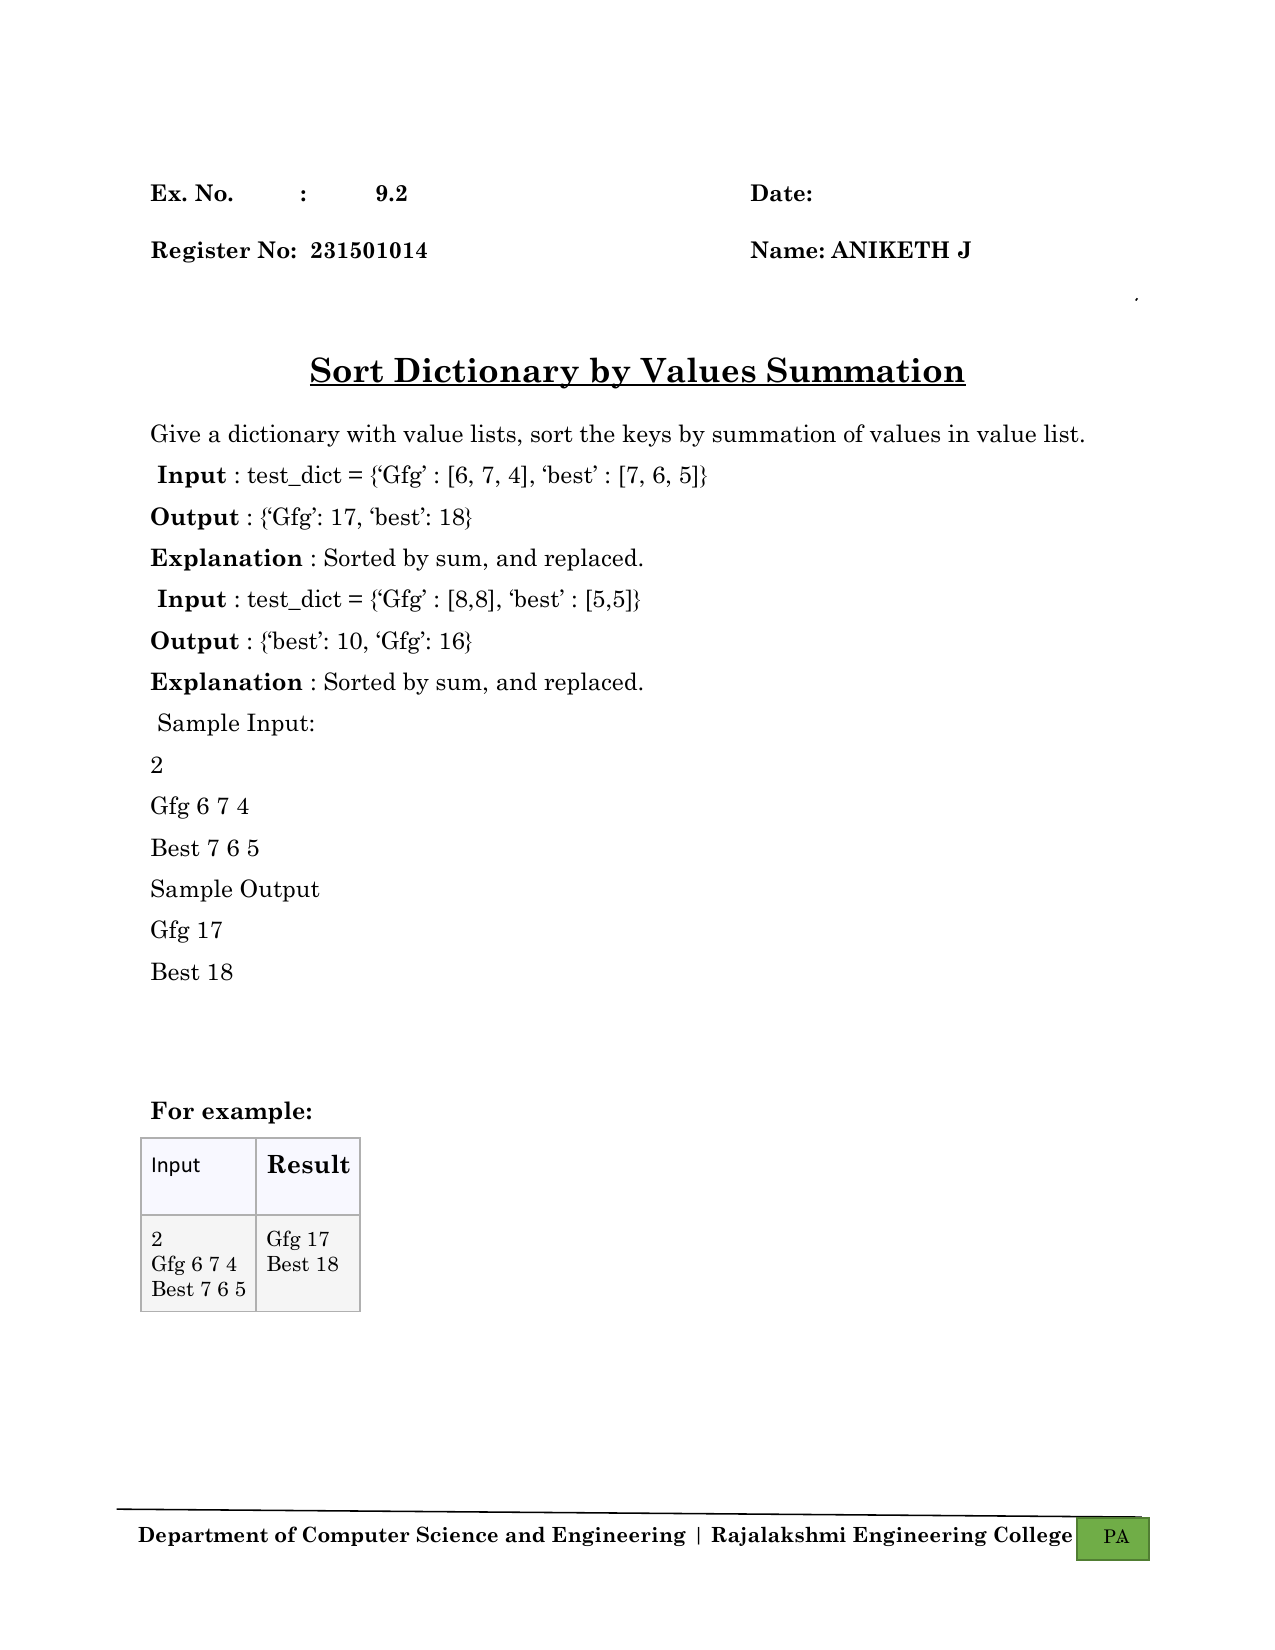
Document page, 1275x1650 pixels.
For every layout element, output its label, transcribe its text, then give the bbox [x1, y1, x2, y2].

text Ex. No. : 9.2 Date: [150, 179, 1125, 207]
text For example: [150, 1096, 1125, 1125]
text Give a dictionary with value lists, sort the keys by summation of values in value list. [150, 419, 1125, 448]
text Sample Input: [150, 708, 1125, 737]
text Output : {‘best’: 10, ‘Gfg’: 16} [150, 626, 1125, 654]
text Best 7 6 5 [150, 832, 1125, 861]
text Output : {‘Gfg’: 17, ‘best’: 18} [150, 501, 1125, 530]
text 2 [150, 749, 1125, 778]
text Input : test_dict = {‘Gfg’ : [8,8], ‘best’ : [5,5]} [150, 584, 1125, 613]
text Explanation : Sorted by sum, and replaced. [150, 667, 1125, 696]
text Register No: 231501014 Name: ANIKETH J [150, 236, 1125, 263]
text Input : test_dict = {‘Gfg’ : [6, 7, 4], ‘best’ : [7, 6, 5]} [150, 460, 1125, 489]
text Sort Dictionary by Values Summation [150, 349, 1125, 389]
text Explanation : Sorted by sum, and replaced. [150, 543, 1125, 572]
text Sample Output [150, 874, 1125, 902]
text Gfg 6 7 4 [150, 791, 1125, 820]
text Gfg 17 [150, 915, 1125, 944]
text Best 18 [150, 956, 1125, 985]
